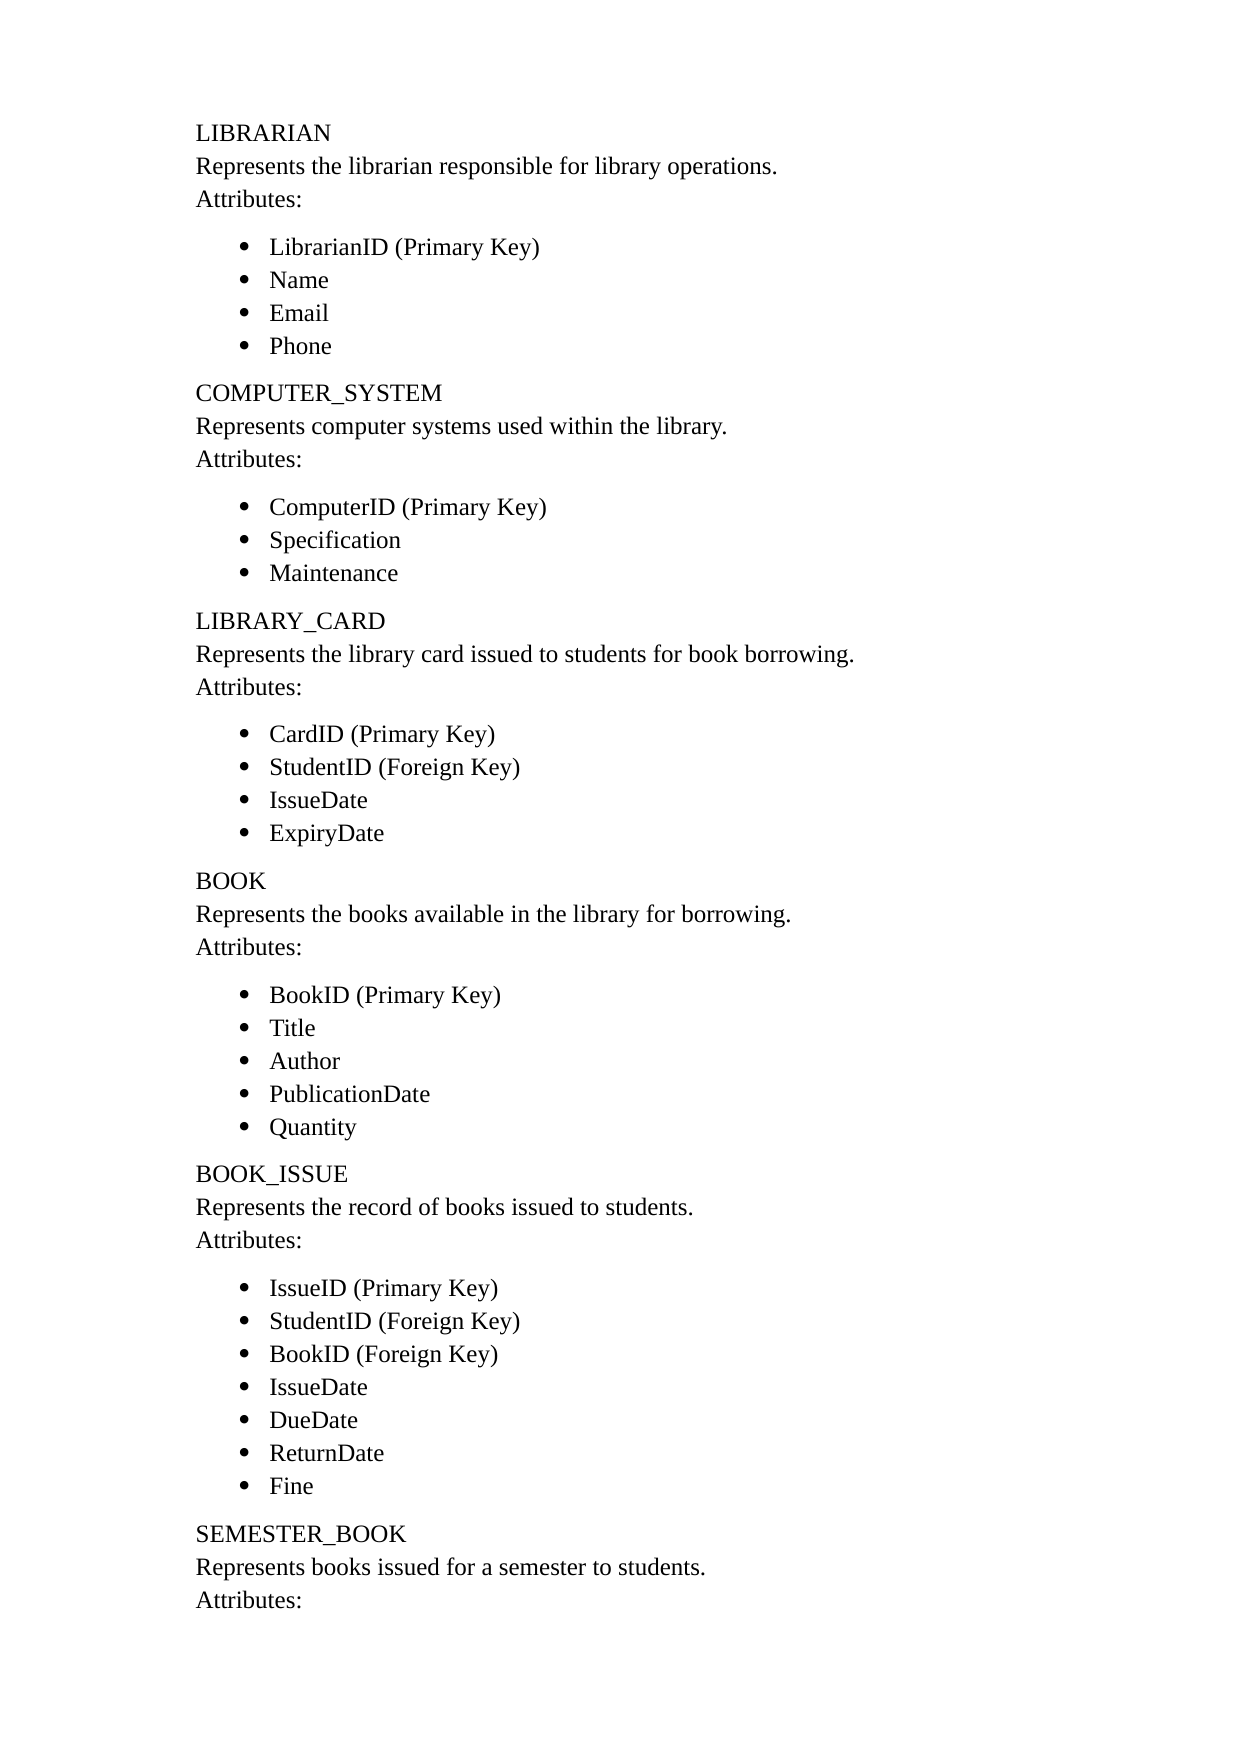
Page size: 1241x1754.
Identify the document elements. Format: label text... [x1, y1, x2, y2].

text COMPUTER_SYSTEM Represents computer systems used within the library. Attributes: [195, 378, 1123, 473]
list Email [240, 298, 1123, 327]
list Title [240, 1013, 1123, 1041]
list BookID (Foreign Key) [240, 1339, 1123, 1368]
list DueDate [240, 1405, 1123, 1434]
list ExpiryDate [240, 818, 1123, 847]
list IssueID (Primary Key) [240, 1273, 1123, 1302]
text LIBRARY_CARD Represents the library card issued to students for book borrowing. Attributes: [195, 606, 1123, 701]
list Fine [240, 1471, 1123, 1500]
list ReturnDate [240, 1438, 1123, 1467]
list Phone [240, 331, 1123, 359]
list PublicationDate [240, 1079, 1123, 1107]
list LibrarianID (Primary Key) [240, 232, 1123, 261]
text BOOK_ISSUE Represents the record of books issued to students. Attributes: [195, 1159, 1123, 1254]
list Name [240, 265, 1123, 293]
text BOOK Represents the books available in the library for borrowing. Attributes: [195, 866, 1123, 961]
list IssueDate [240, 785, 1123, 814]
list StudentID (Foreign Key) [240, 1306, 1123, 1335]
list Quantity [240, 1112, 1123, 1141]
list Maintenance [240, 558, 1123, 587]
list StudentID (Foreign Key) [240, 752, 1123, 781]
list IssueDate [240, 1372, 1123, 1401]
list ComputerID (Primary Key) [240, 492, 1123, 521]
list CardID (Primary Key) [240, 719, 1123, 748]
list BookID (Primary Key) [240, 980, 1123, 1008]
text LIBRARIAN Represents the librarian responsible for library operations. Attributes: [195, 118, 1123, 213]
text SEMESTER_BOOK Represents books issued for a semester to students. Attributes: [195, 1519, 1123, 1613]
list Specification [240, 525, 1123, 554]
list Author [240, 1046, 1123, 1074]
